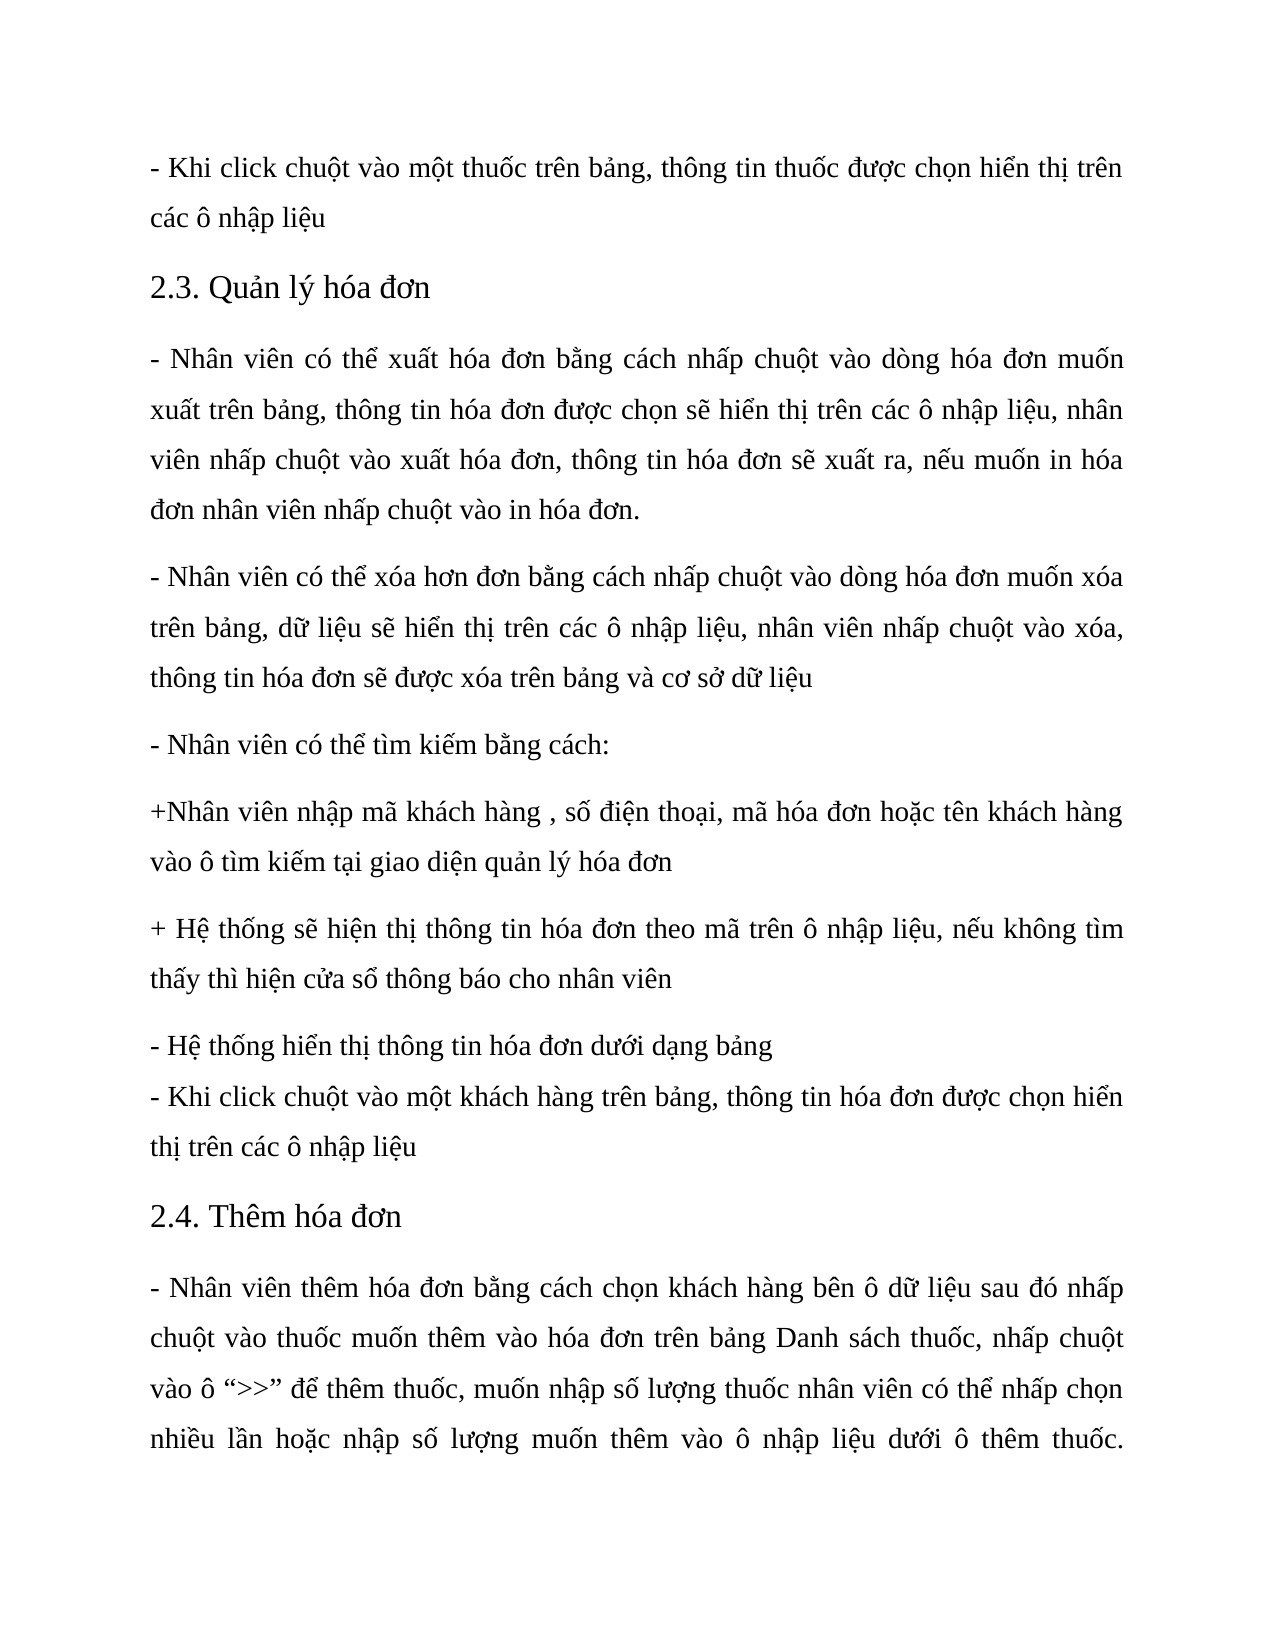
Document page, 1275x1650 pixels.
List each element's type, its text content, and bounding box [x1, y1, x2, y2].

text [150, 1270, 1125, 1455]
text - Nhân viên có thể tìm kiếm bằng cách: [150, 727, 1125, 761]
text - Khi click chuột vào một khách hàng trên bảng, thông tin hóa đơn được chọn hiển thị trên các ô nhập liệu [150, 1079, 1125, 1163]
text - Hệ thống hiển thị thông tin hóa đơn dưới dạng bảng [150, 1028, 1125, 1062]
text + Hệ thống sẽ hiện thị thông tin hóa đơn theo mã trên ô nhập liệu, nếu không tìm thấy thì hiện cửa sổ thông báo cho nhân viên [150, 911, 1125, 995]
text - Nhân viên có thể xuất hóa đơn bằng cách nhấp chuột vào dòng hóa đơn muốn xuất trên bảng, thông tin hóa đơn được chọn sẽ hiển thị trên các ô nhập liệu, nhân viên nhấp chuột vào xuất hóa đơn, thông tin hóa đơn sẽ xuất ra, nếu muốn in hóa đơn nhân viên nhấp chuột vào in hóa đơn. [150, 341, 1125, 526]
text - Khi click chuột vào một thuốc trên bảng, thông tin thuốc được chọn hiển thị trên các ô nhập liệu [150, 150, 1125, 234]
text +Nhân viên nhập mã khách hàng , số điện thoại, mã hóa đơn hoặc tên khách hàng vào ô tìm kiếm tại giao diện quản lý hóa đơn [150, 794, 1125, 878]
list Quản lý hóa đơn [150, 267, 1125, 306]
list Thêm hóa đơn [150, 1196, 1125, 1234]
text - Nhân viên có thể xóa hơn đơn bằng cách nhấp chuột vào dòng hóa đơn muốn xóa trên bảng, dữ liệu sẽ hiển thị trên các ô nhập liệu, nhân viên nhấp chuột vào xóa, thông tin hóa đơn sẽ được xóa trên bảng và cơ sở dữ liệu [150, 559, 1125, 693]
